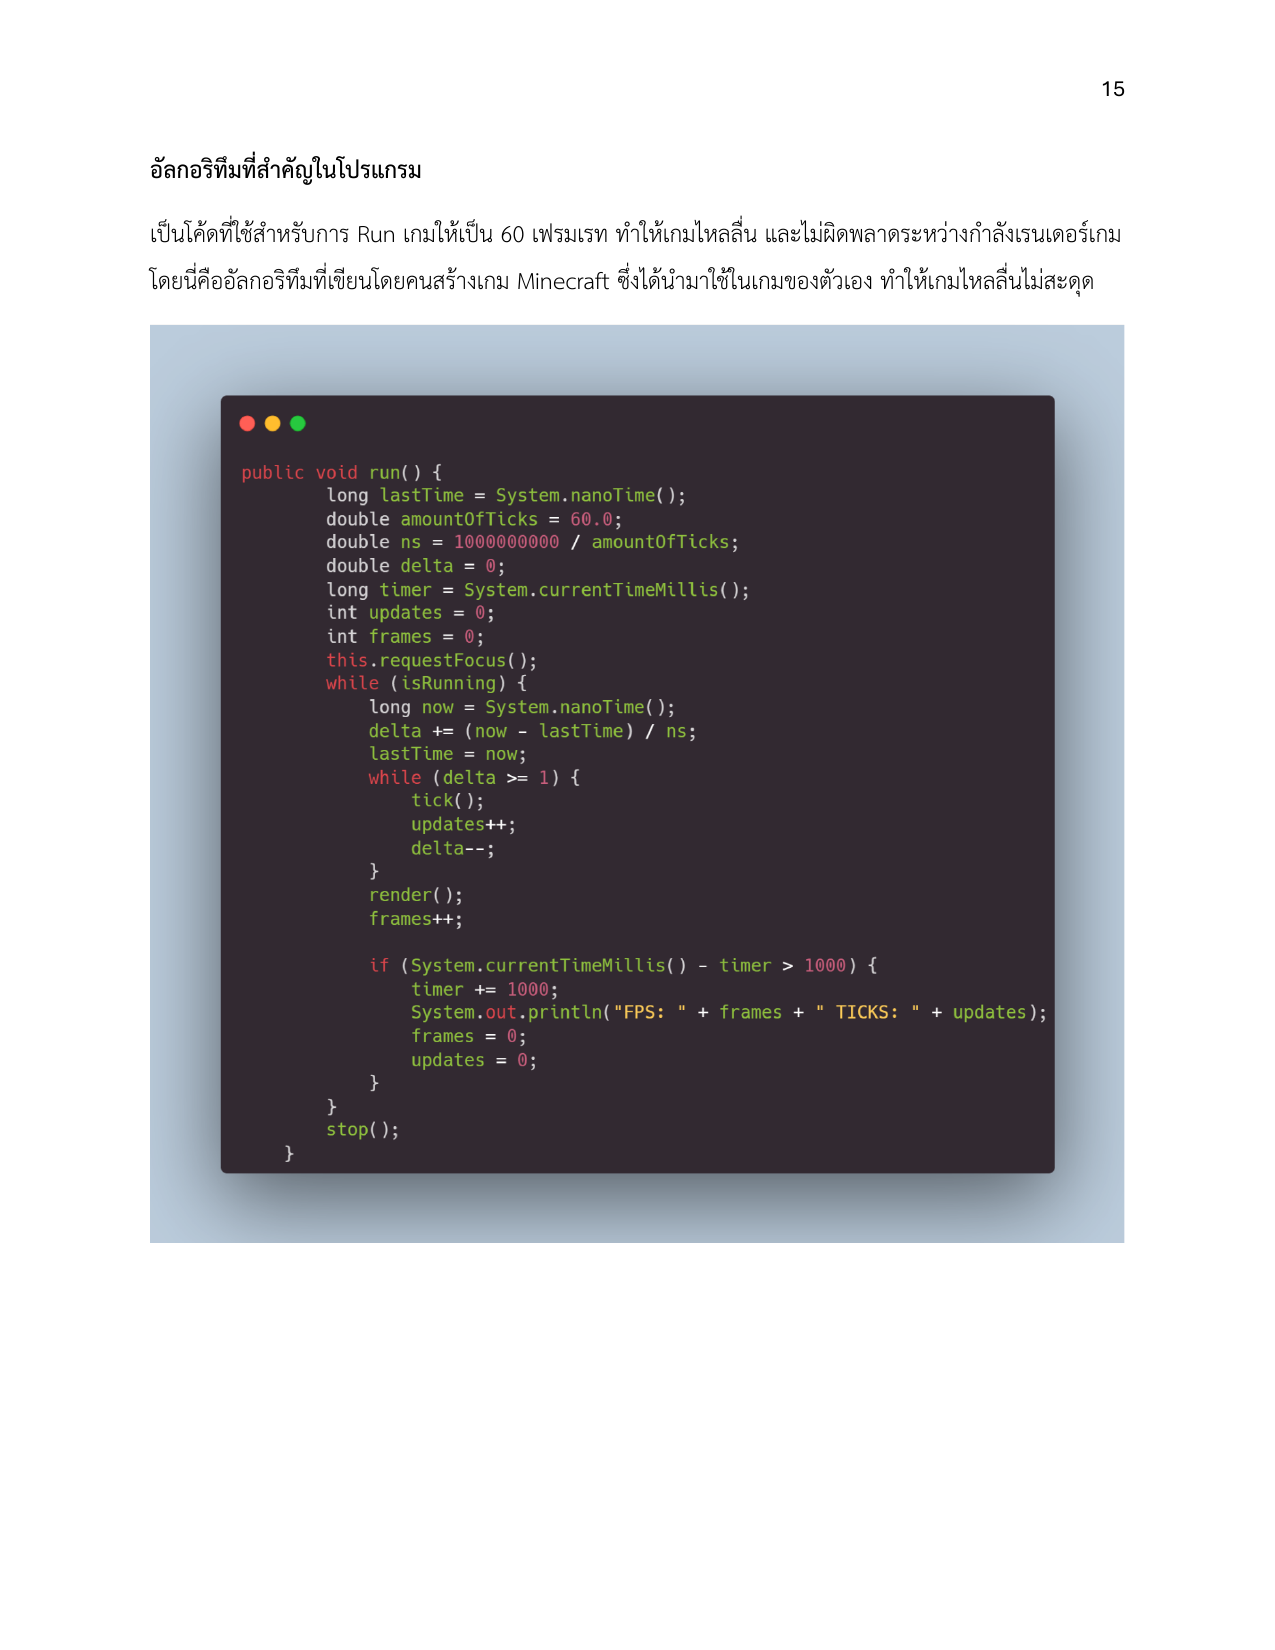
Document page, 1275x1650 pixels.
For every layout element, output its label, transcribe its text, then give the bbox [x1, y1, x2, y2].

picture [150, 324, 1125, 1243]
text อัลกอริทึมที่สำคัญในโปรแกรม [150, 150, 1125, 194]
text เป็นโค้ดที่ใช้สำหรับการ Run เกมให้เป็น 60 เฟรมเรท ทำให้เกมไหลลื่น และไม่ผิดพลาดระหว่างกำลังเรนเดอร์เกม โดยนี่คืออัลกอริทึมที่เขียนโดยคนสร้างเกม Minecraft ซึ่งได้นำมาใช้ในเกมของตัวเอง ทำให้เกมไหลลื่นไม่สะดุด [150, 214, 1125, 304]
